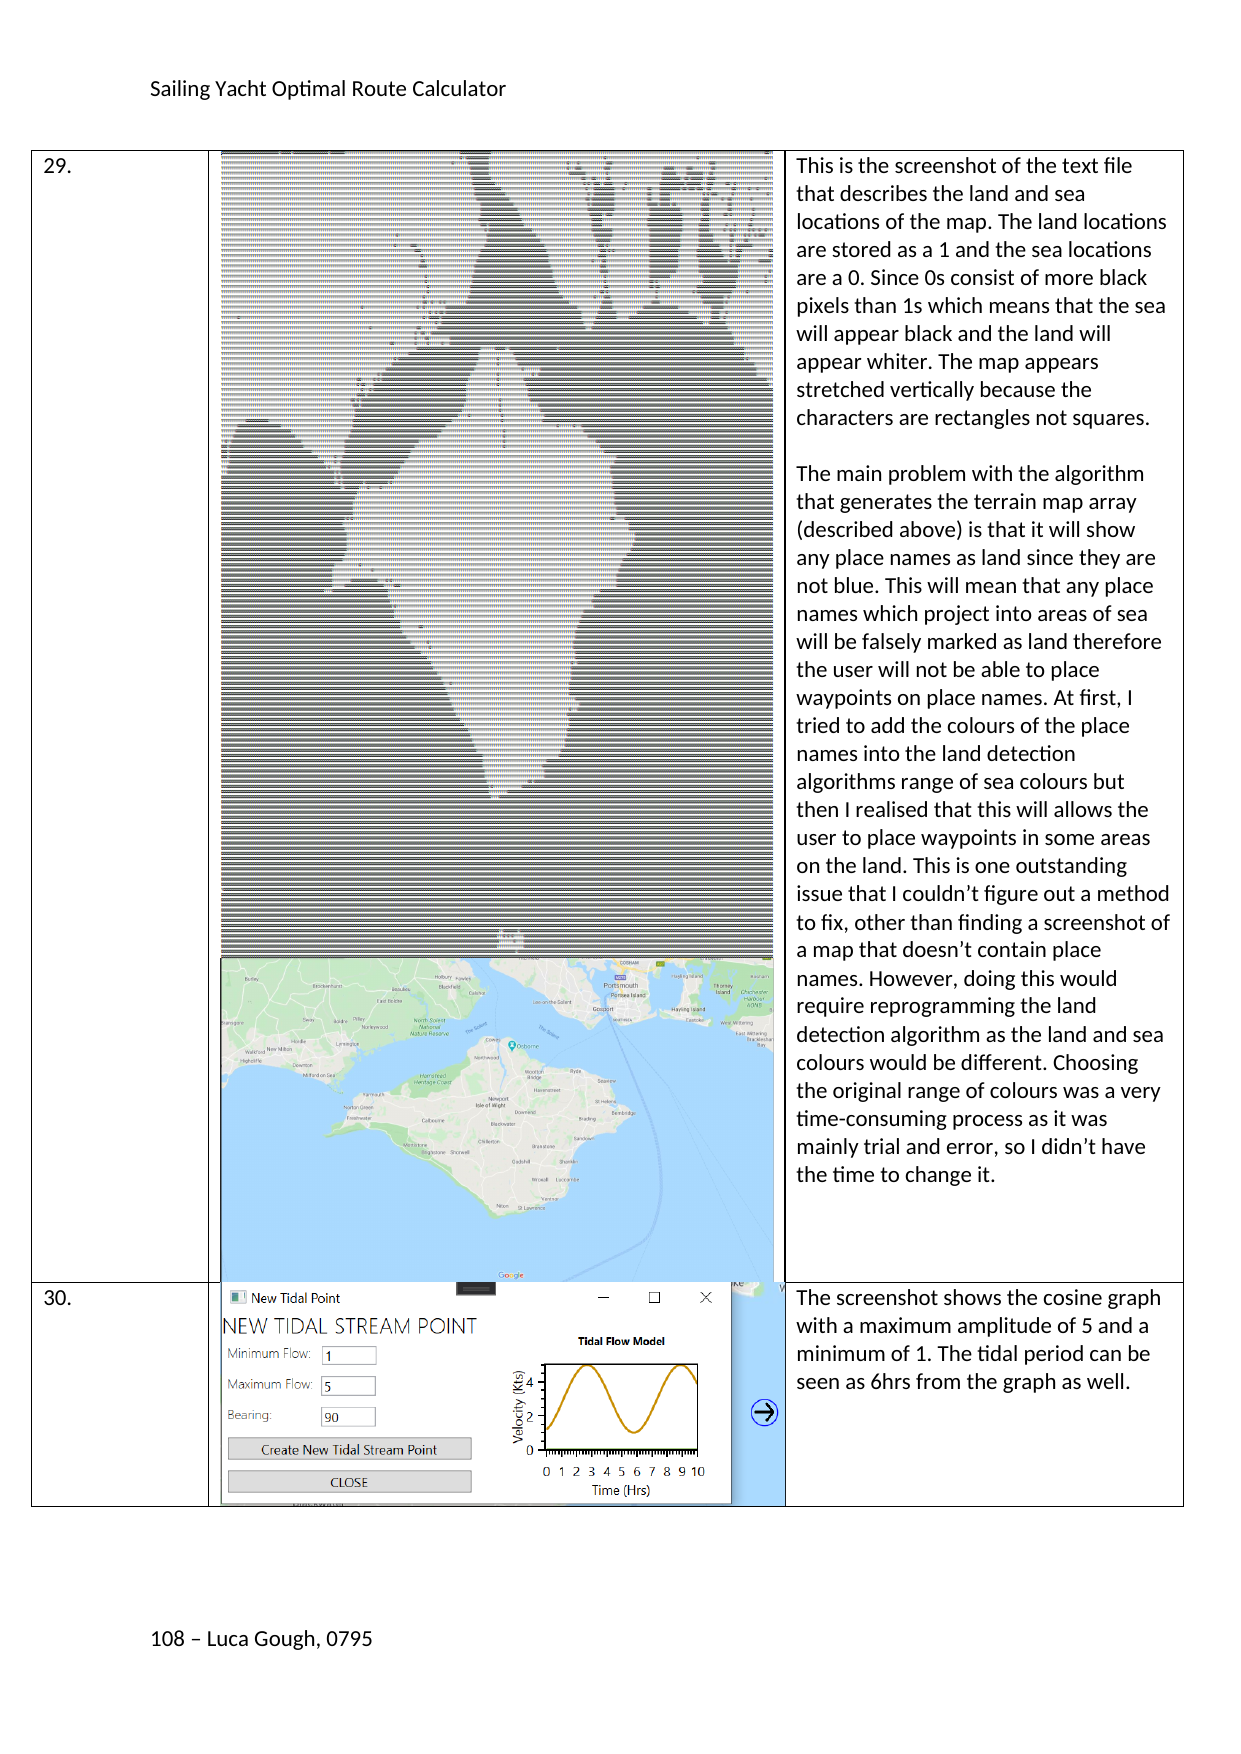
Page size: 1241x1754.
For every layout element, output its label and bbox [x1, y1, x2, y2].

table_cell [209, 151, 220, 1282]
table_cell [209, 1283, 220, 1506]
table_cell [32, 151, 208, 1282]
picture [220, 151, 786, 1506]
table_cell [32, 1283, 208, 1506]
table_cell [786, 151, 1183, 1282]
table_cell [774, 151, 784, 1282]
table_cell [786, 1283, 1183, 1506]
